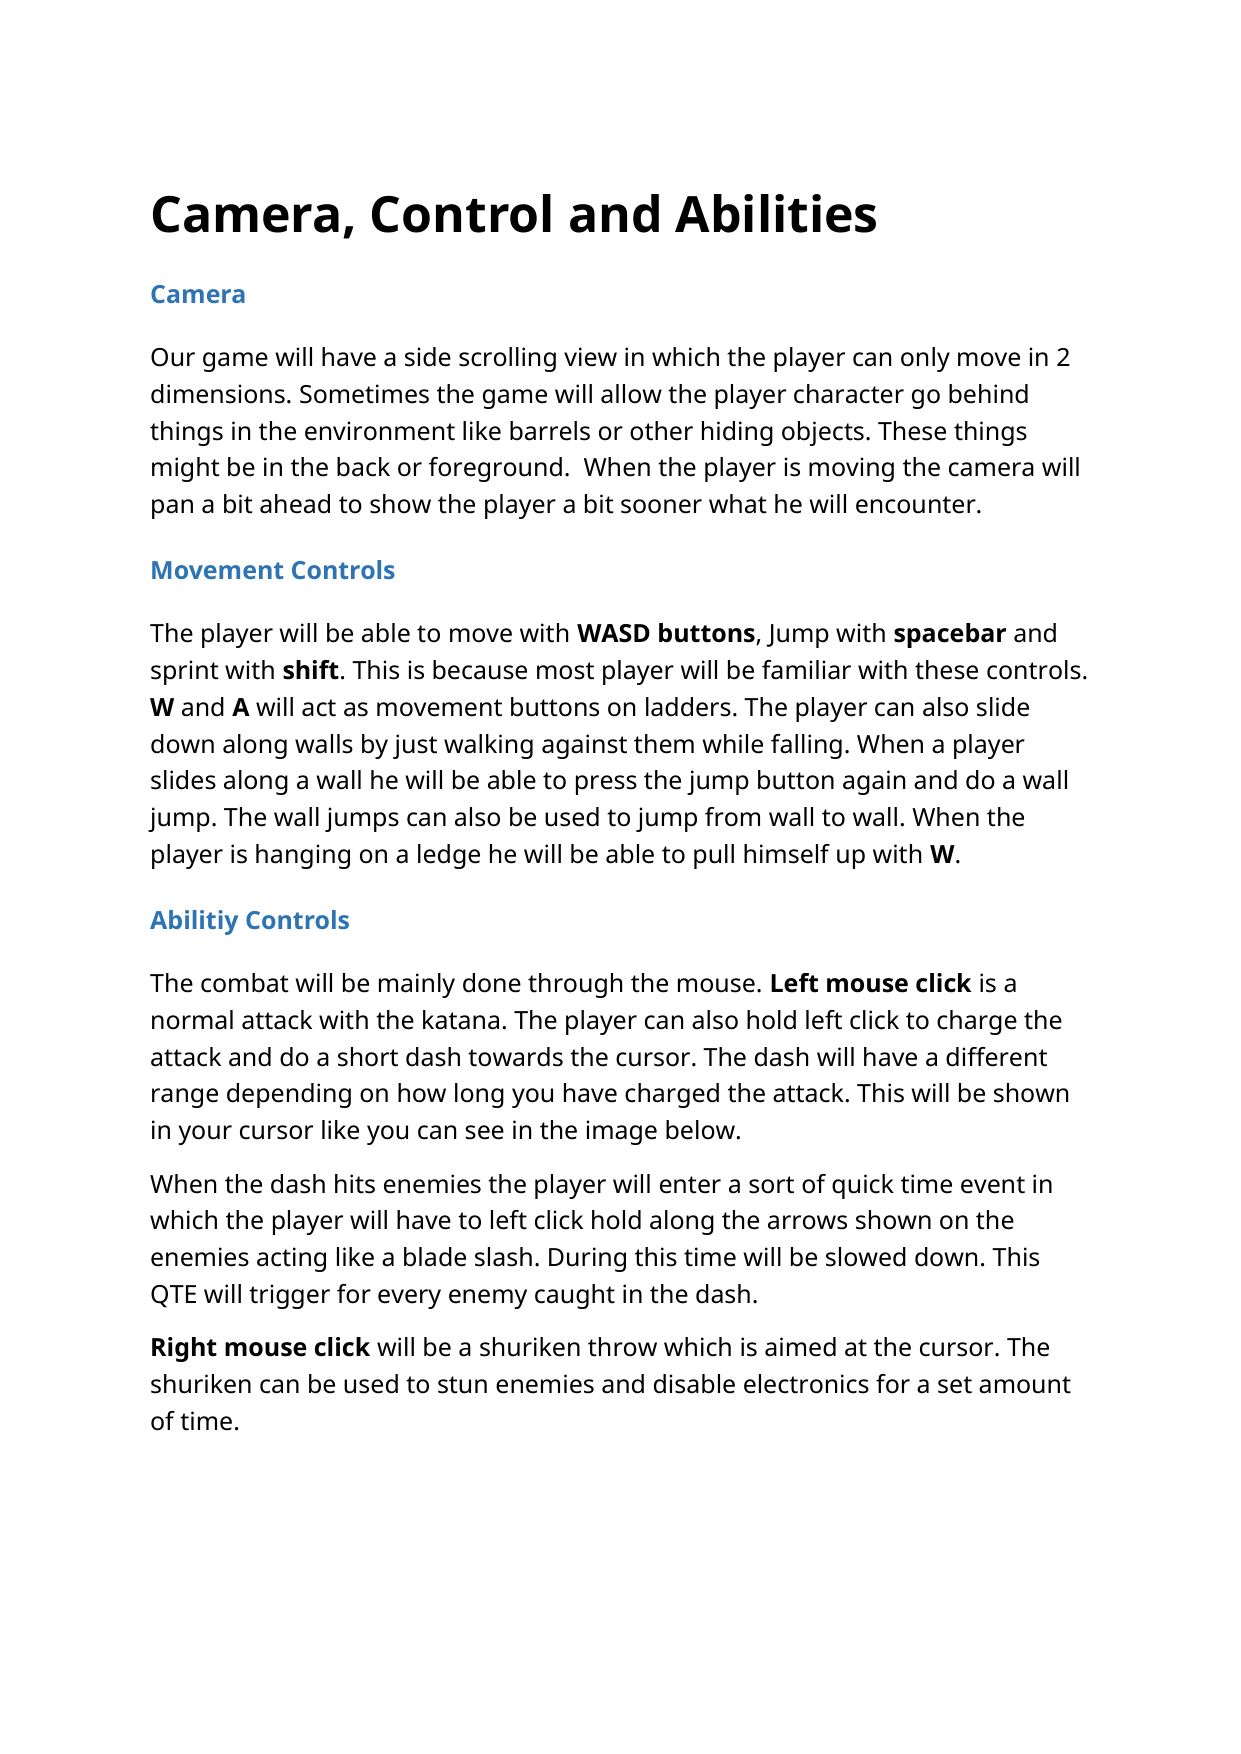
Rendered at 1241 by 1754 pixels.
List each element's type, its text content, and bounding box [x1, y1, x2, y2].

text The player will be able to move with WASD buttons, Jump with spacebar and sprint with shift. This is because most player will be familiar with these controls. W and A will act as movement buttons on ladders. The player can also slide down along walls by just walking against them while falling. When a player slides along a wall he will be able to press the jump button again and do a wall jump. The wall jumps can also be used to jump from wall to wall. When the player is hanging on a ledge he will be able to pull himself up with W. [150, 616, 1090, 871]
text Right mouse click will be a shuriken throw which is aimed at the cursor. The shuriken can be used to stun enemies and disable electronics for a set amount of time. [150, 1330, 1090, 1438]
text Our game will have a side scrolling view in which the player can only move in 2 dimensions. Sometimes the game will allow the player character go behind things in the environment like barrels or other hiding objects. These things might be in the back or foreground. When the player is moving the camera will pan a bit ahead to show the player a bit sooner what he will encounter. [150, 340, 1090, 521]
subtitle Camera, Control and Abilities [150, 179, 1090, 247]
text When the dash hits enemies the player will enter a sort of quick time event in which the player will have to left click hold along the arrows shown on the enemies acting like a blade slash. During this time will be slowed down. This QTE will trigger for every enemy caught in the dash. [150, 1166, 1090, 1311]
subtitle Camera [150, 276, 1090, 311]
text The combat will be mainly done through the mouse. Left mouse click is a normal attack with the katana. The player can also hold left click to charge the attack and do a short dash towards the cursor. The dash will have a different range depending on how long you have charged the attack. This will be shown in your cursor like you can see in the image below. [150, 966, 1090, 1147]
subtitle Abilitiy Controls [150, 902, 1090, 937]
subtitle Movement Controls [150, 553, 1090, 587]
